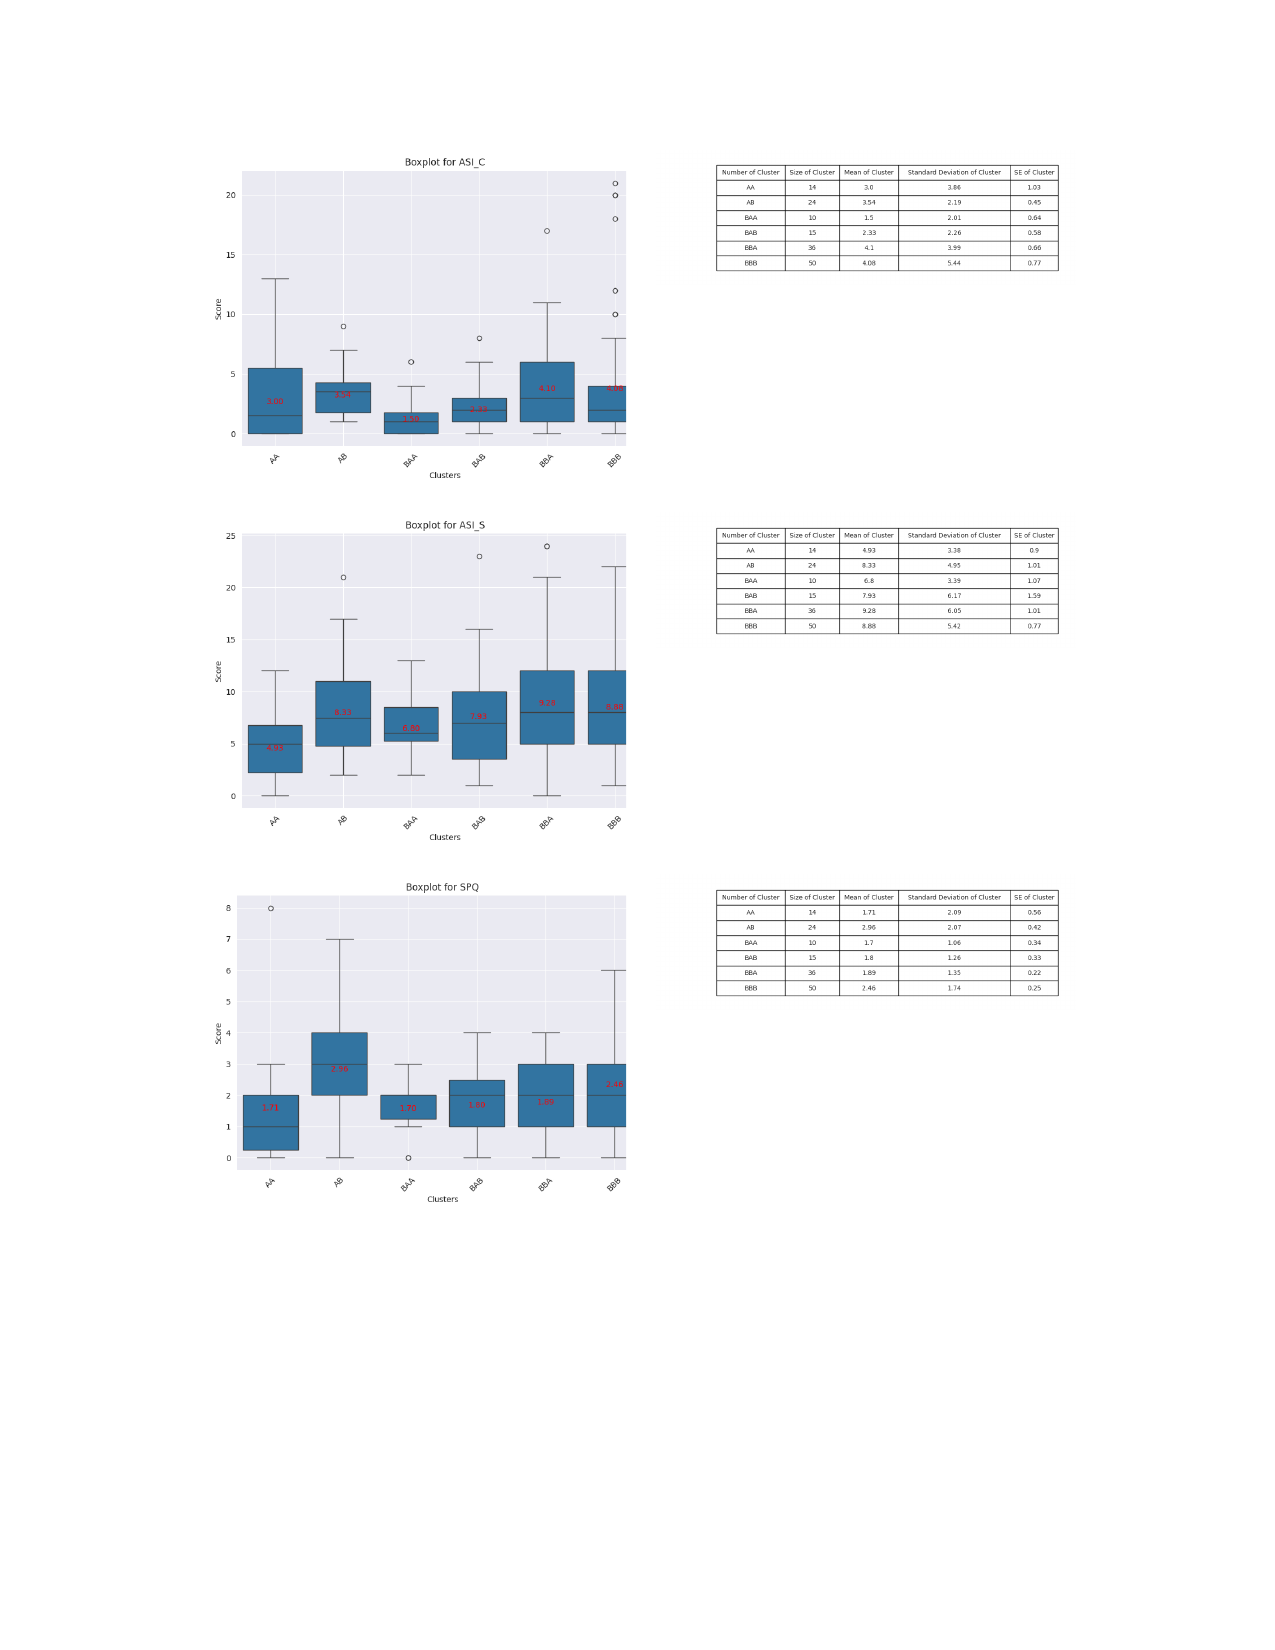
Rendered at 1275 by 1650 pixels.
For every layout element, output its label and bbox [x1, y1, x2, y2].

table_header [176, 874, 626, 1237]
picture [656, 874, 1077, 1010]
table_header [176, 512, 626, 874]
table_header [626, 150, 1076, 512]
picture [206, 512, 627, 850]
picture [656, 150, 1077, 285]
picture [206, 874, 627, 1212]
picture [206, 150, 627, 488]
table_header [626, 512, 1076, 874]
picture [656, 512, 1077, 648]
table_header [176, 150, 626, 512]
table_header [626, 874, 1076, 1237]
